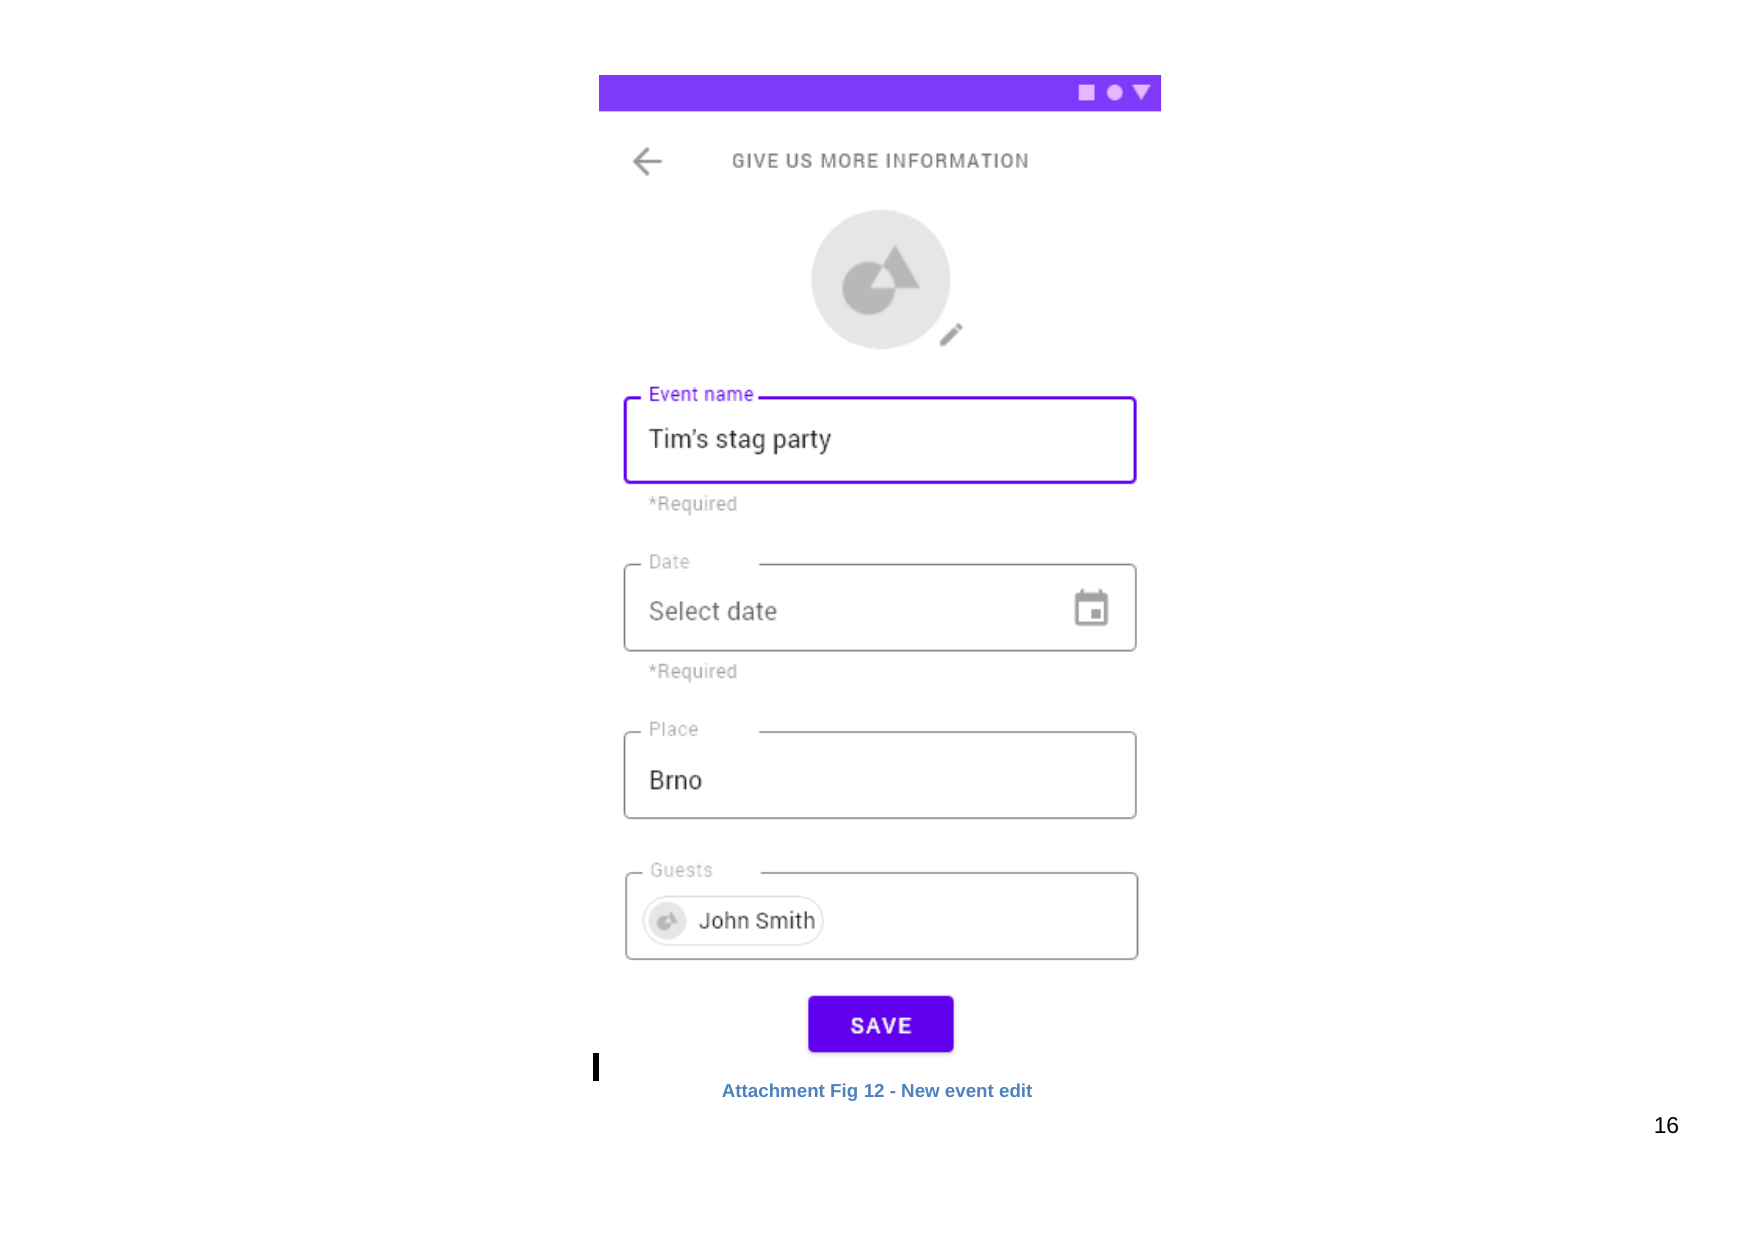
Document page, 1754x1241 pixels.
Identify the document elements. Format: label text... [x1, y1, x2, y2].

picture [599, 75, 1162, 1076]
